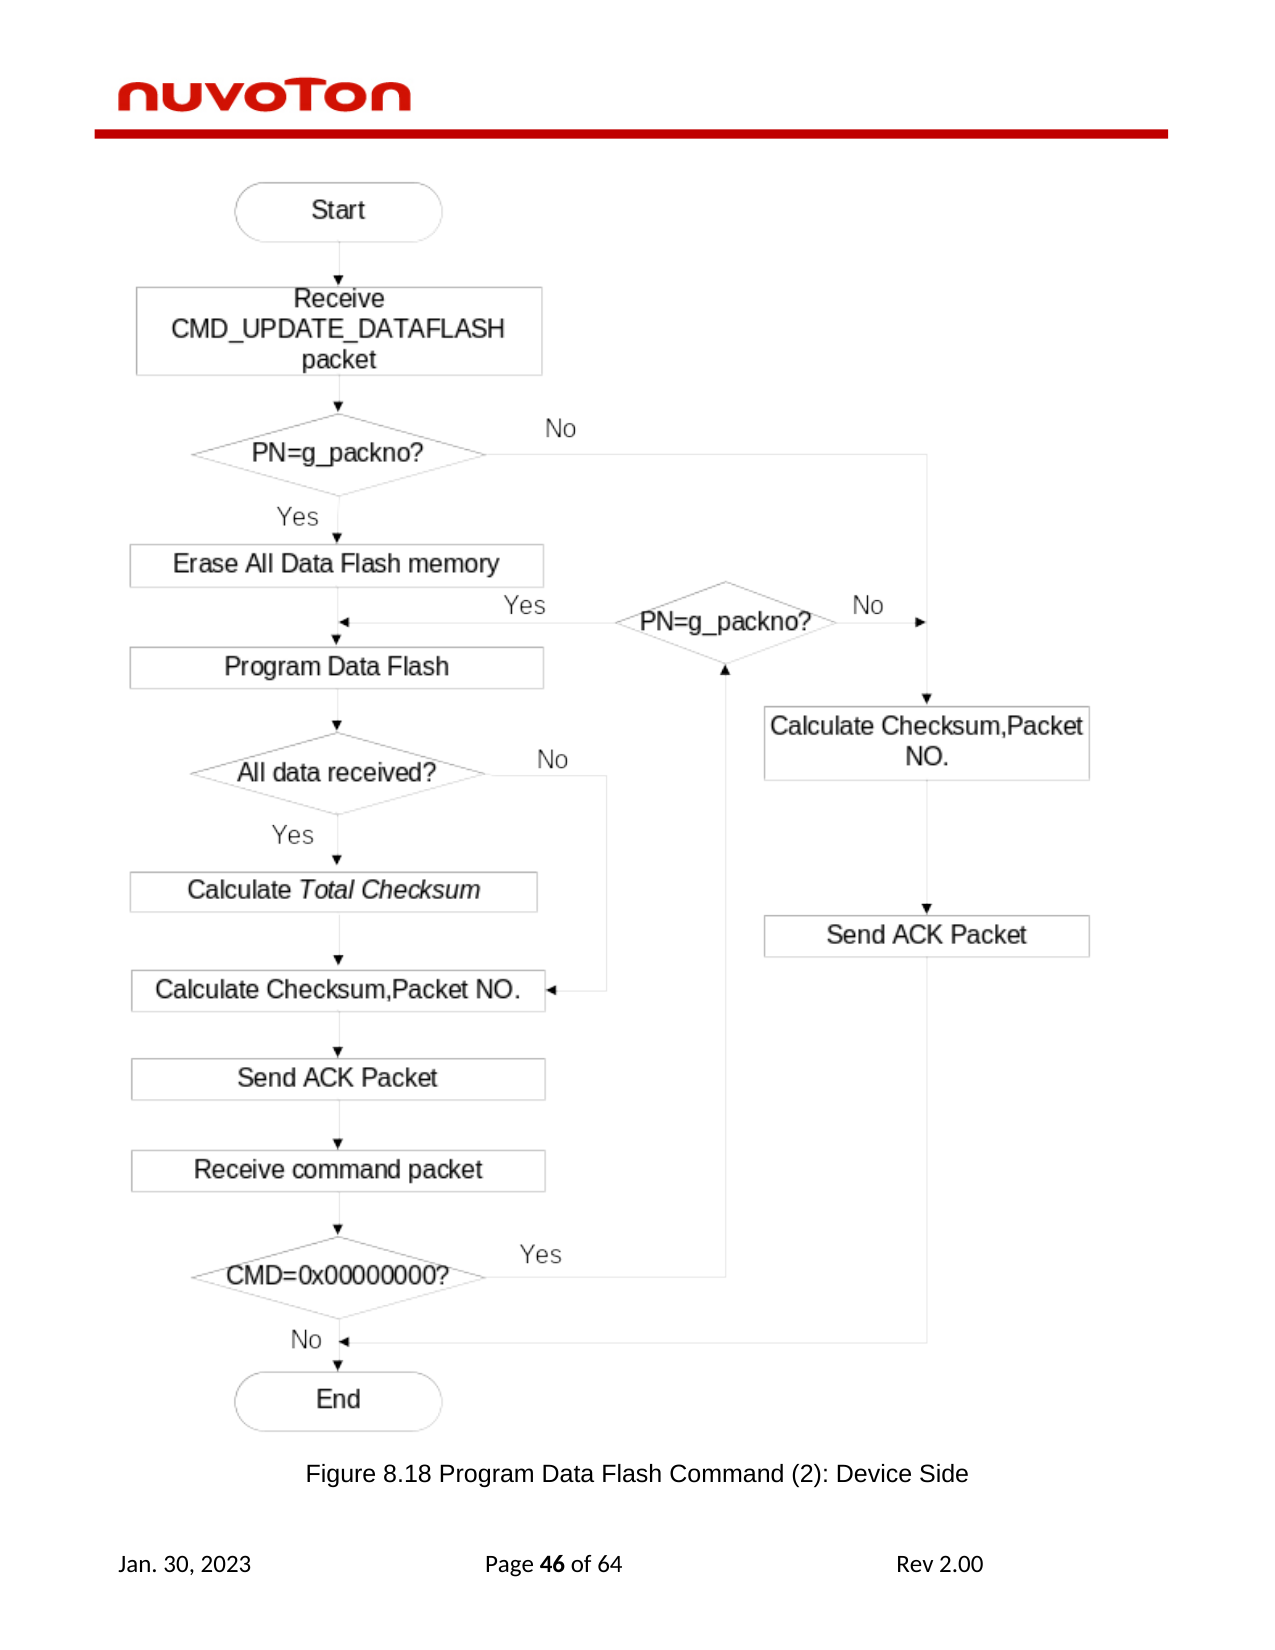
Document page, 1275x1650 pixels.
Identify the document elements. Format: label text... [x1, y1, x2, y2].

text Figure 8.18 Program Data Flash Command (2): Device Side [118, 1459, 1157, 1488]
picture [110, 73, 422, 117]
